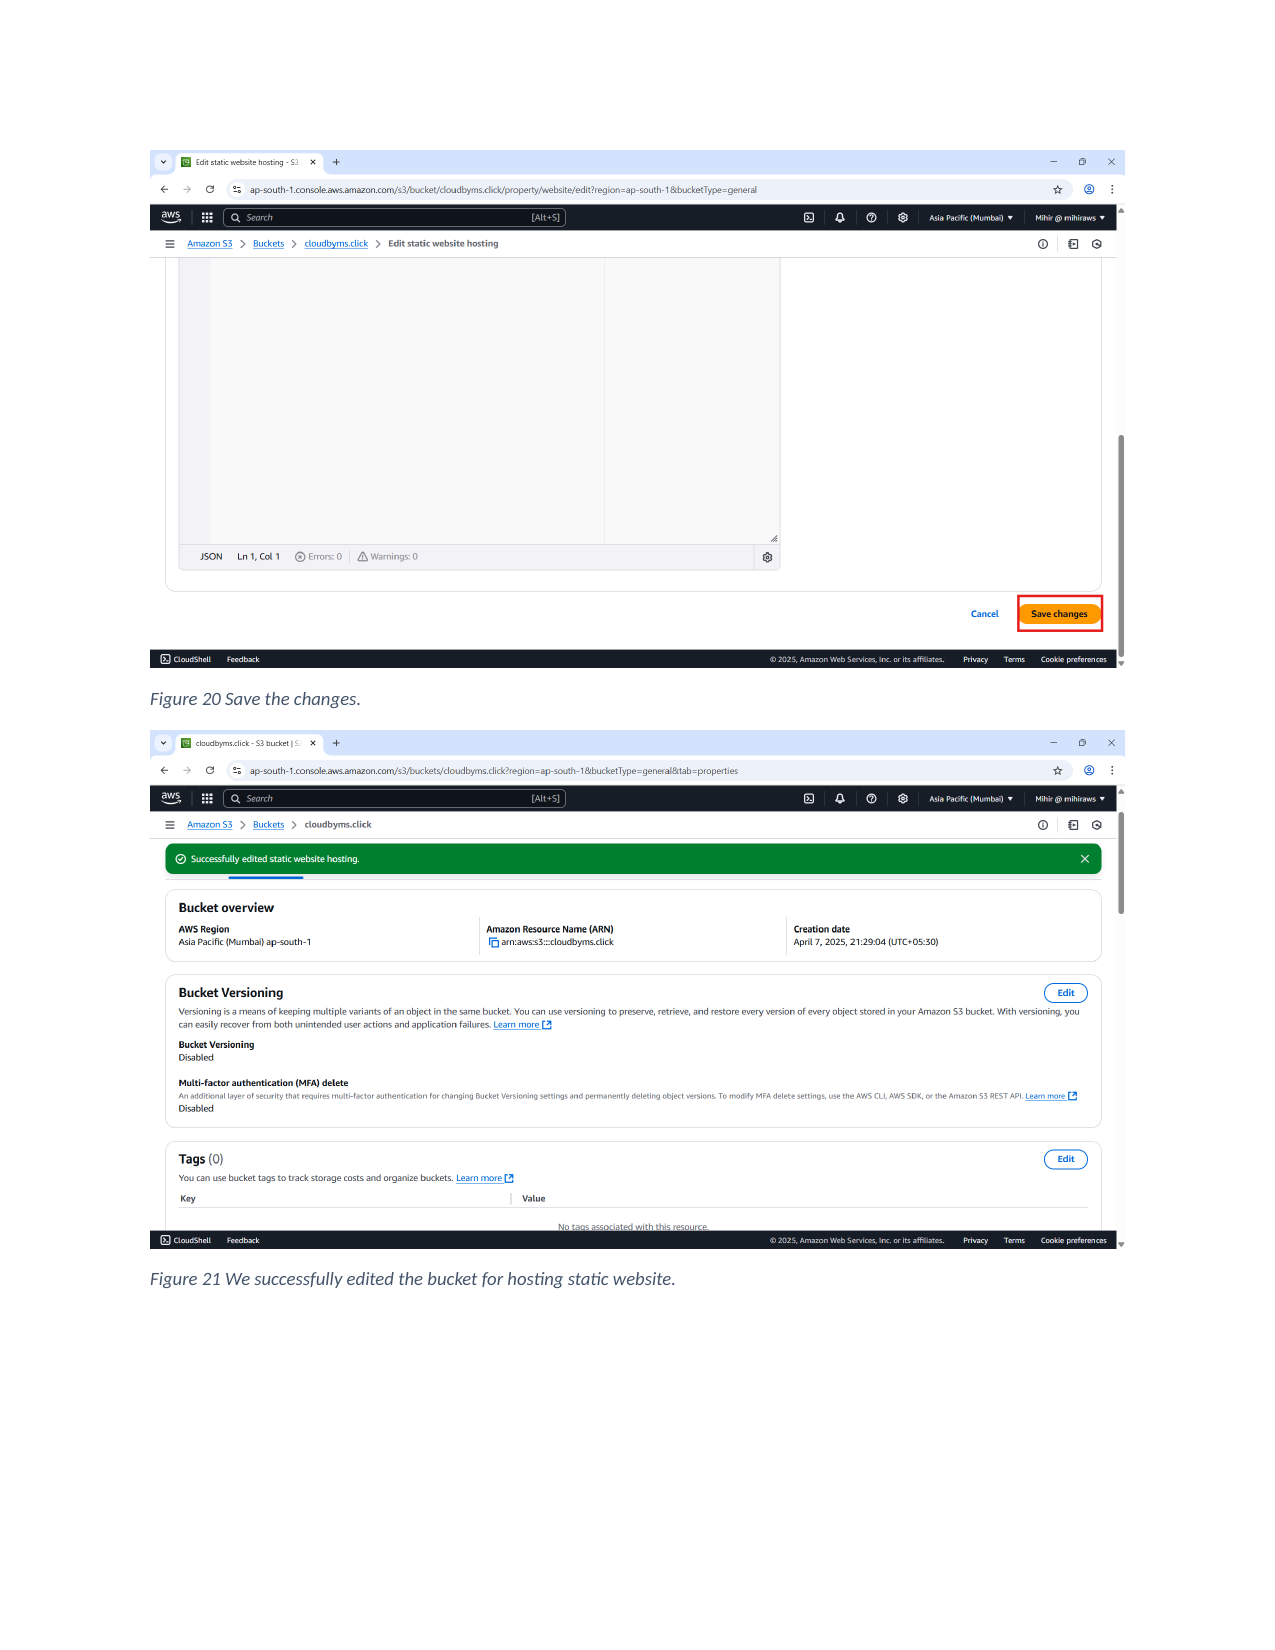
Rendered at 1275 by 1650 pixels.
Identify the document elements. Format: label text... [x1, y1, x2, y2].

text Figure 20 Save the changes. [150, 687, 1125, 710]
picture [150, 150, 1125, 668]
text Figure 21 We successfully edited the bucket for hosting static website. [150, 1267, 1125, 1290]
picture [150, 730, 1125, 1249]
